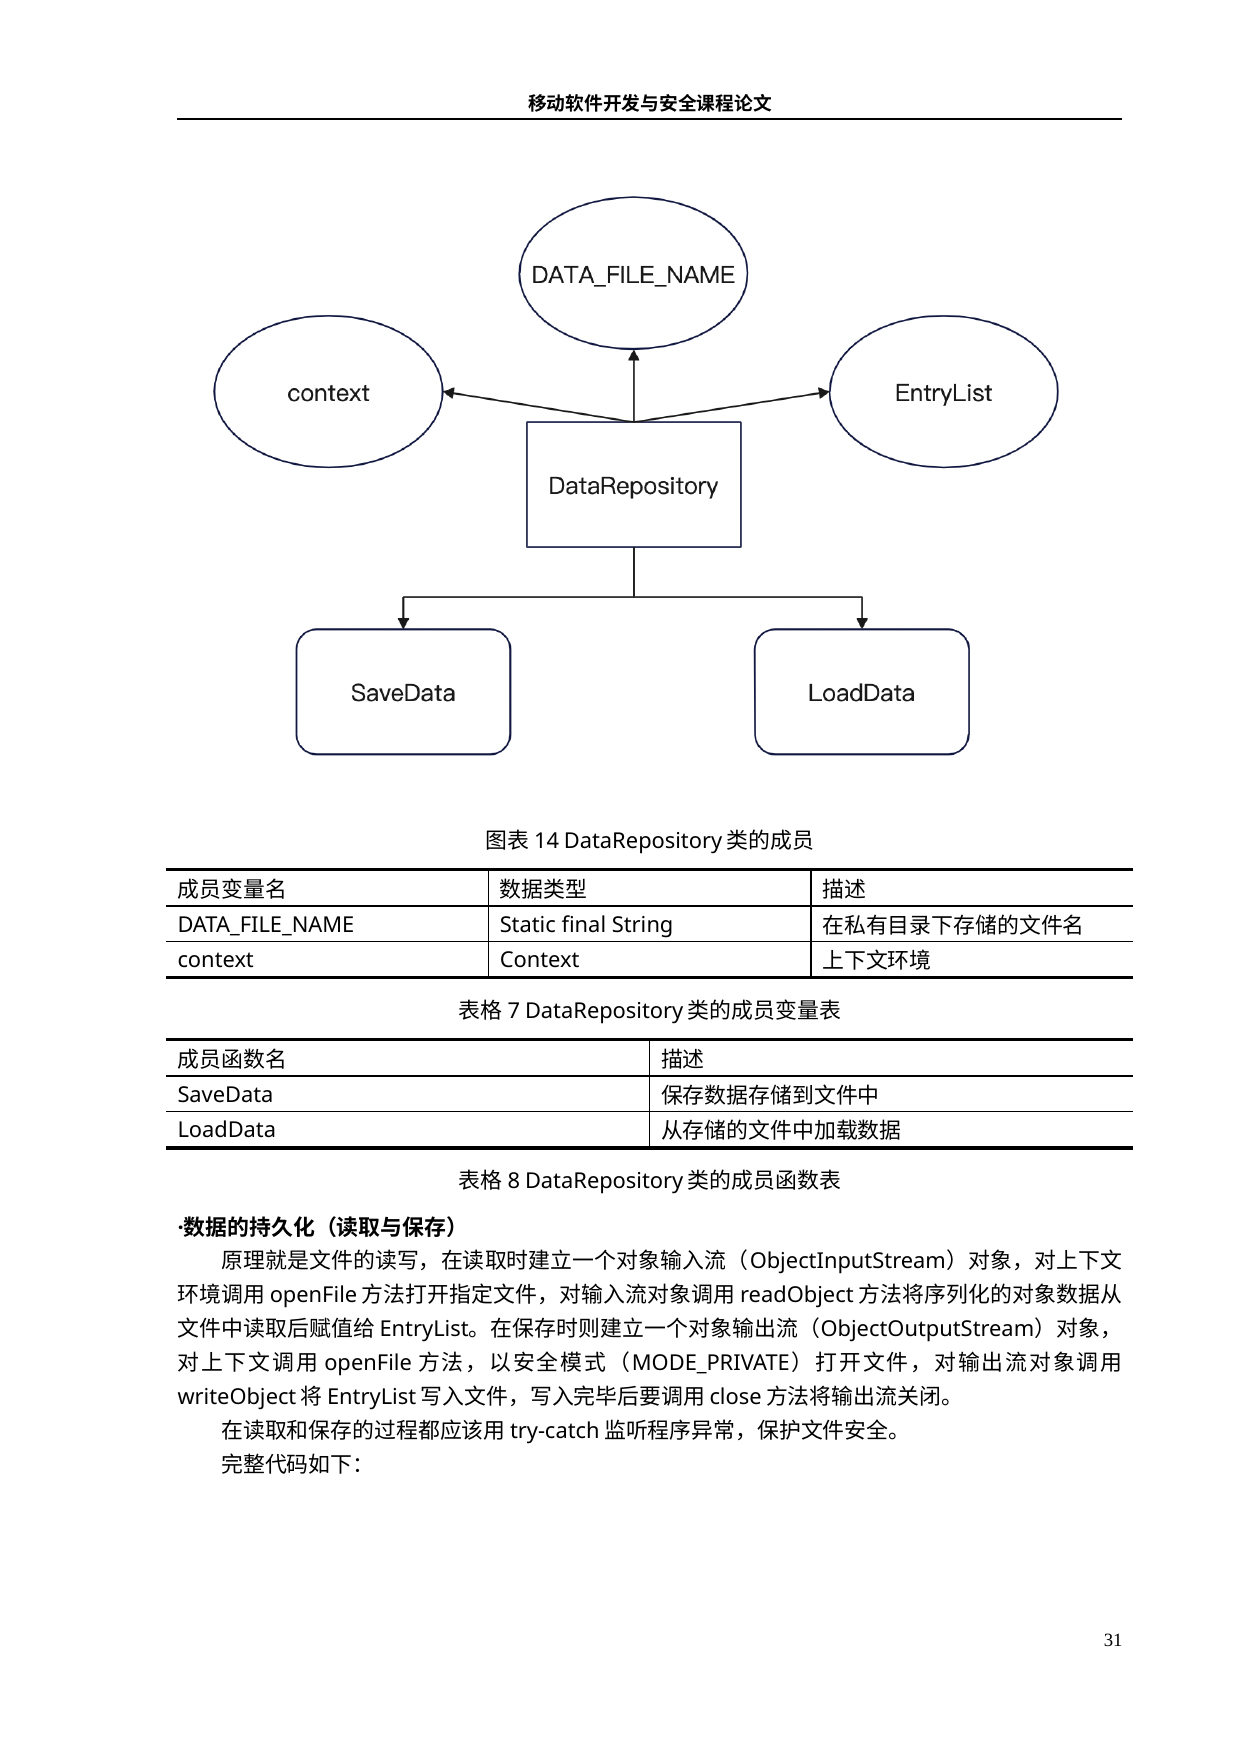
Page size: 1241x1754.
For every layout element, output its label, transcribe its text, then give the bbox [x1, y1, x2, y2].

table_cell 在私有目录下存储的文件名 [812, 907, 1133, 941]
table_header 成员函数名 [166, 1041, 649, 1075]
text 在读取和保存的过程都应该用try-catch监听程序异常，保护文件安全。 [177, 1412, 1122, 1446]
text 图表 14 DataRepository类的成员 [177, 822, 1122, 856]
table_cell 上下文环境 [812, 942, 1133, 976]
table_cell 保存数据存储到文件中 [650, 1077, 1133, 1111]
table_header 成员变量名 [166, 871, 488, 905]
table_cell Context [489, 942, 810, 976]
picture [198, 163, 1101, 780]
text 完整代码如下： [177, 1446, 1122, 1480]
text ·数据的持久化（读取与保存） [177, 1208, 1122, 1242]
table_cell LoadData [166, 1112, 649, 1146]
table_header 描述 [650, 1041, 1133, 1075]
text 原理就是文件的读写，在读取时建立一个对象输入流（ObjectInputStream）对象，对上下文环境调用openFile方法打开指定文件，对输入流对象调用readObject方法将序列化的对象数据从文件中读取后赋值给EntryList。在保存时则建立一个对象输出流（ObjectOutputStream）对象，对上下文调用openFile方法，以安全模式（MODE_PRIVATE）打开文件，对输出流对象调用writeObject将EntryList写入文件，写入完毕后要调用close方法将输出流关闭。 [177, 1242, 1122, 1412]
table_cell DATA_FILE_NAME [166, 907, 488, 941]
table_header 数据类型 [489, 871, 810, 905]
table_cell Static final String [489, 907, 810, 941]
text 表格 7 DataRepository类的成员变量表 [177, 992, 1122, 1026]
table_header 描述 [812, 871, 1133, 905]
table_cell 从存储的文件中加载数据 [650, 1112, 1133, 1146]
text 表格 8 DataRepository类的成员函数表 [177, 1162, 1122, 1196]
table_cell context [166, 942, 488, 976]
table_cell SaveData [166, 1077, 649, 1111]
